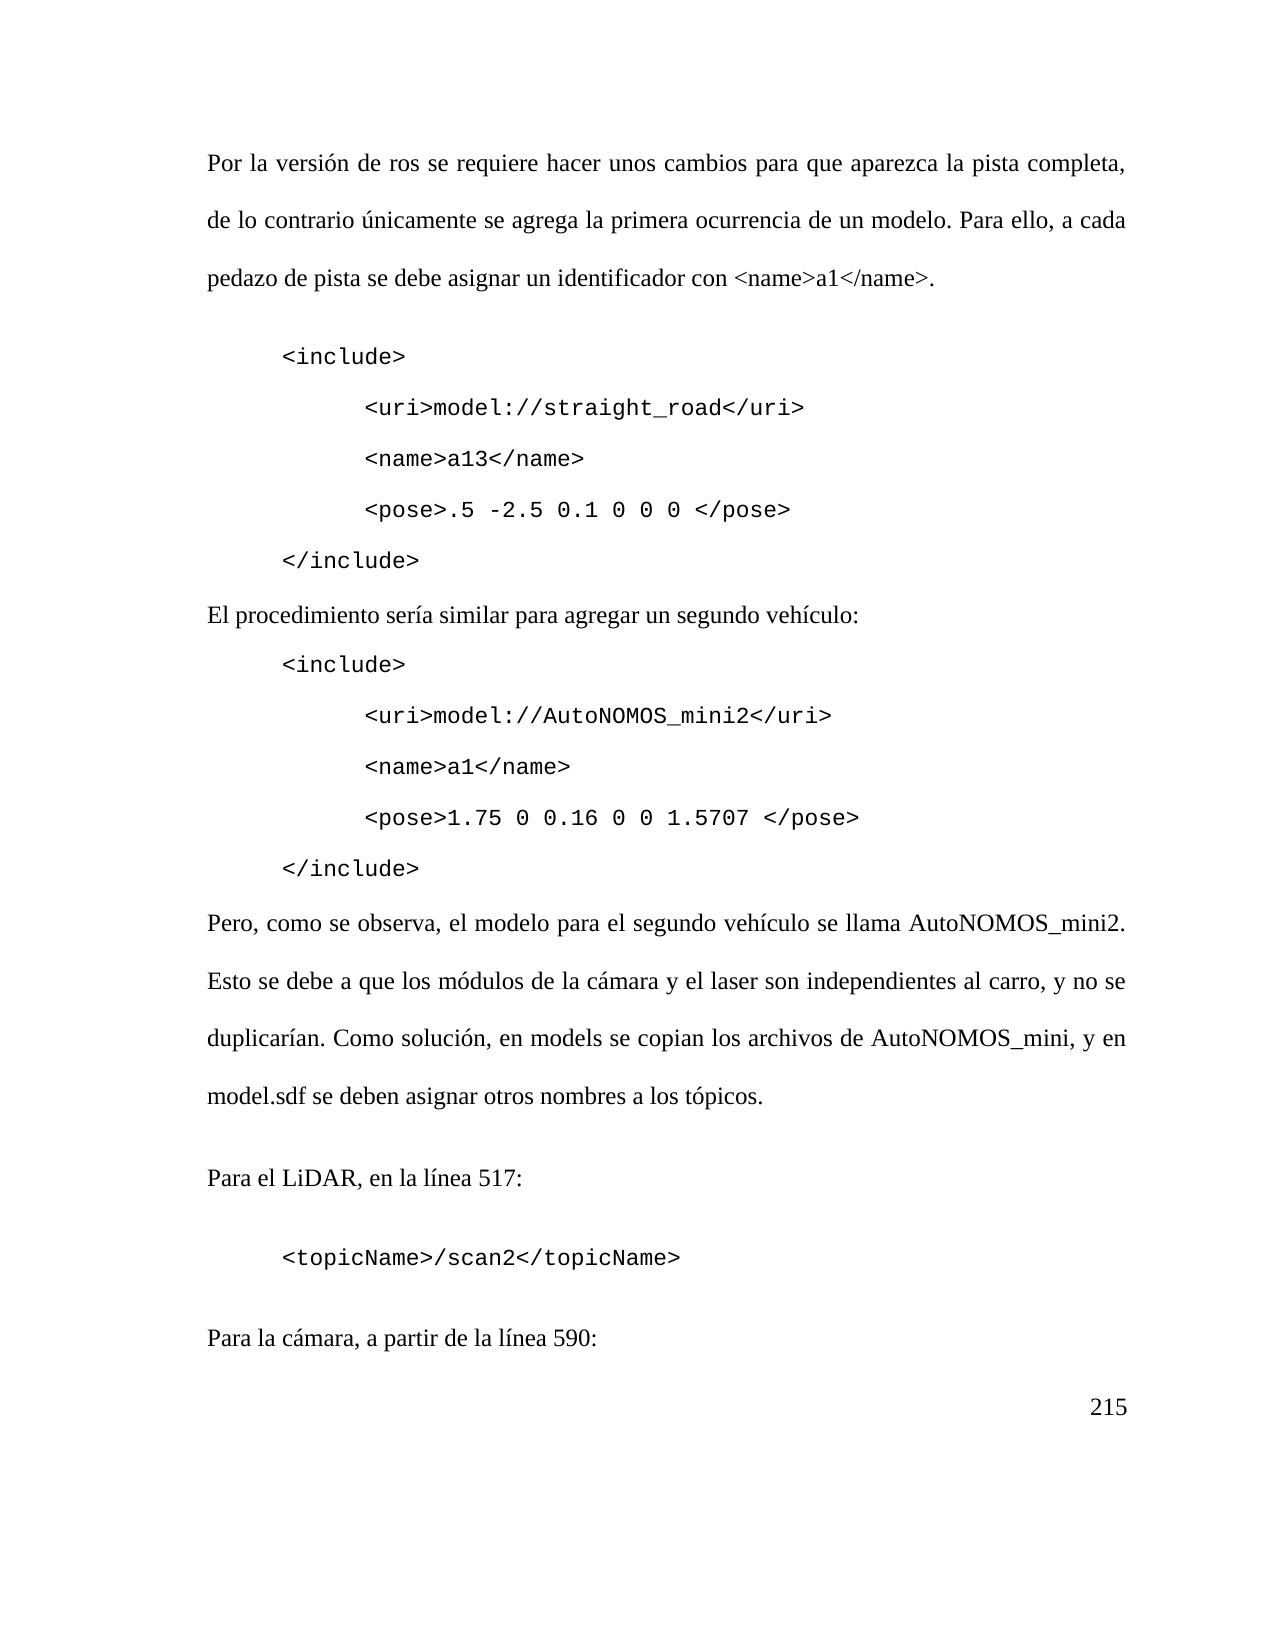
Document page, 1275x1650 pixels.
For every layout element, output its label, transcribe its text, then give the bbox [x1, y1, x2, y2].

text <pose>.5 -2.5 0.1 0 0 0 </pose> [282, 498, 1127, 524]
text Para la cámara, a partir de la línea 590: [207, 1323, 1127, 1351]
text <include> [282, 345, 1127, 371]
text </include> [282, 549, 1127, 575]
text <uri>model://straight_road</uri> [282, 396, 1127, 422]
text Por la versión de ros se requiere hacer unos cambios para que aparezca la pista completa, de lo contrario únicamente se agrega la primera ocurrencia de un modelo. Para ello, a cada pedazo de pista se debe asignar un identificador con <name>a1</name>. [207, 148, 1127, 291]
text <include> [282, 654, 1127, 679]
text <name>a1</name> [282, 756, 1127, 781]
text Para el LiDAR, en la línea 517: [207, 1163, 1127, 1192]
text <uri>model://AutoNOMOS_mini2</uri> [282, 704, 1127, 731]
text <name>a13</name> [282, 447, 1127, 473]
text El procedimiento sería similar para agregar un segundo vehículo: [207, 600, 1127, 629]
text Pero, como se observa, el modelo para el segundo vehículo se llama AutoNOMOS_mini2. Esto se debe a que los módulos de la cámara y el laser son independientes al carro, y no se duplicarían. Como solución, en models se copian los archivos de AutoNOMOS_mini, y en model.sdf se deben asignar otros nombres a los tópicos. [207, 908, 1127, 1109]
text <topicName>/scan2</topicName> [207, 1246, 1127, 1272]
text <pose>1.75 0 0.16 0 0 1.5707 </pose> [282, 806, 1127, 832]
text </include> [282, 857, 1127, 883]
